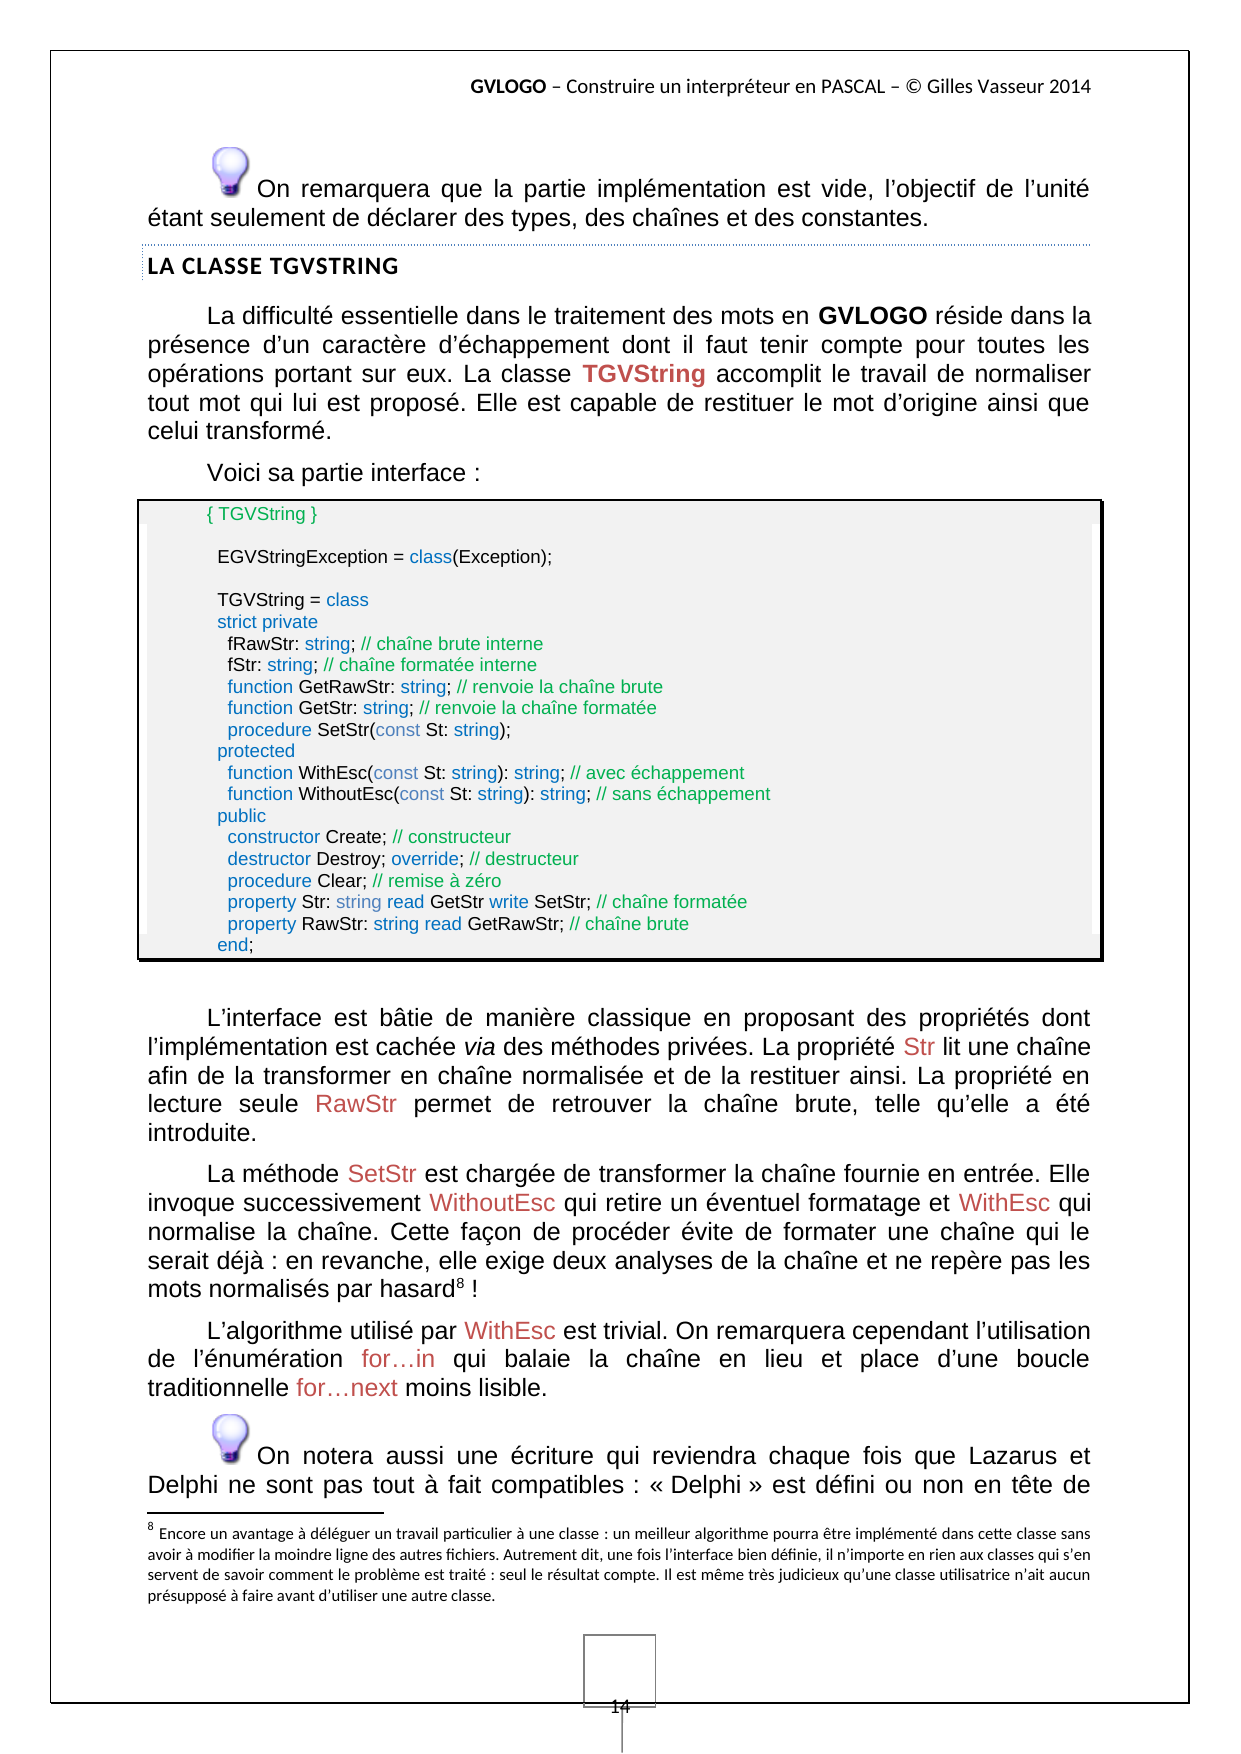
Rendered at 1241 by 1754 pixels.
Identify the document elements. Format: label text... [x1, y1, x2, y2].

text fRawStr: string; // chaîne brute interne [147, 632, 1092, 654]
text property RawStr: string read GetRawStr; // chaîne brute [147, 913, 1092, 930]
text procedure SetStr(const St: string); [147, 718, 1092, 740]
text protected [147, 740, 1092, 762]
text L’interface est bâtie de manière classique en proposant des propriétés dont l’implémentation est cachée via des méthodes privées. La propriété Str lit une chaîne afin de la transformer en chaîne normalisée et de la restituer ainsi. La propriété en lecture seule RawStr permet de retrouver la chaîne brute, telle qu’elle a été introduite. [147, 1003, 1092, 1147]
text La méthode SetStr est chargée de transformer la chaîne fournie en entrée. Elle invoque successivement WithoutEsc qui retire un éventuel formatage et WithEsc qui normalise la chaîne. Cette façon de procéder évite de formater une chaîne qui le serait déjà : en revanche, elle exige deux analyses de la chaîne et ne repère pas les mots normalisés par hasard ! [147, 1159, 1092, 1303]
text TGVString = class [147, 589, 1092, 611]
text fStr: string; // chaîne formatée interne [147, 654, 1092, 675]
text function GetStr: string; // renvoie la chaîne formatée [147, 697, 1092, 718]
text procedure Clear; // remise à zéro [147, 869, 1092, 891]
text function GetRawStr: string; // renvoie la chaîne brute [147, 675, 1092, 697]
text public [147, 805, 1092, 826]
text strict private [147, 611, 1092, 632]
subtitle La classe TGVString [142, 244, 1092, 280]
text { TGVString } [139, 501, 1100, 524]
picture [206, 147, 257, 198]
text end; [139, 930, 1100, 958]
text function WithoutEsc(const St: string): string; // sans échappement [147, 783, 1092, 805]
text EGVStringException = class(Exception); [147, 546, 1092, 568]
text La difficulté essentielle dans le traitement des mots en GVLOGO réside dans la présence d’un caractère d’échappement dont il faut tenir compte pour toutes les opérations portant sur eux. La classe TGVString accomplit le travail de normaliser tout mot qui lui est proposé. Elle est capable de restituer le mot d’origine ainsi que celui transformé. [147, 301, 1092, 445]
picture [206, 1414, 257, 1465]
text constructor Create; // constructeur [147, 826, 1092, 848]
text function WithEsc(const St: string): string; // avec échappement [147, 762, 1092, 783]
text property Str: string read GetStr write SetStr; // chaîne formatée [147, 891, 1092, 913]
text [147, 1414, 1092, 1498]
text Voici sa partie interface : [147, 457, 1092, 486]
text destructor Destroy; override; // destructeur [147, 848, 1092, 869]
text L’algorithme utilisé par WithEsc est trivial. On remarquera cependant l’utilisation de l’énumération for…in qui balaie la chaîne en lieu et place d’une boucle traditionnelle for…next moins lisible. [147, 1316, 1092, 1402]
text On remarquera que la partie implémentation est vide, l’objectif de l’unité étant seulement de déclarer des types, des chaînes et des constantes. [147, 148, 1092, 232]
